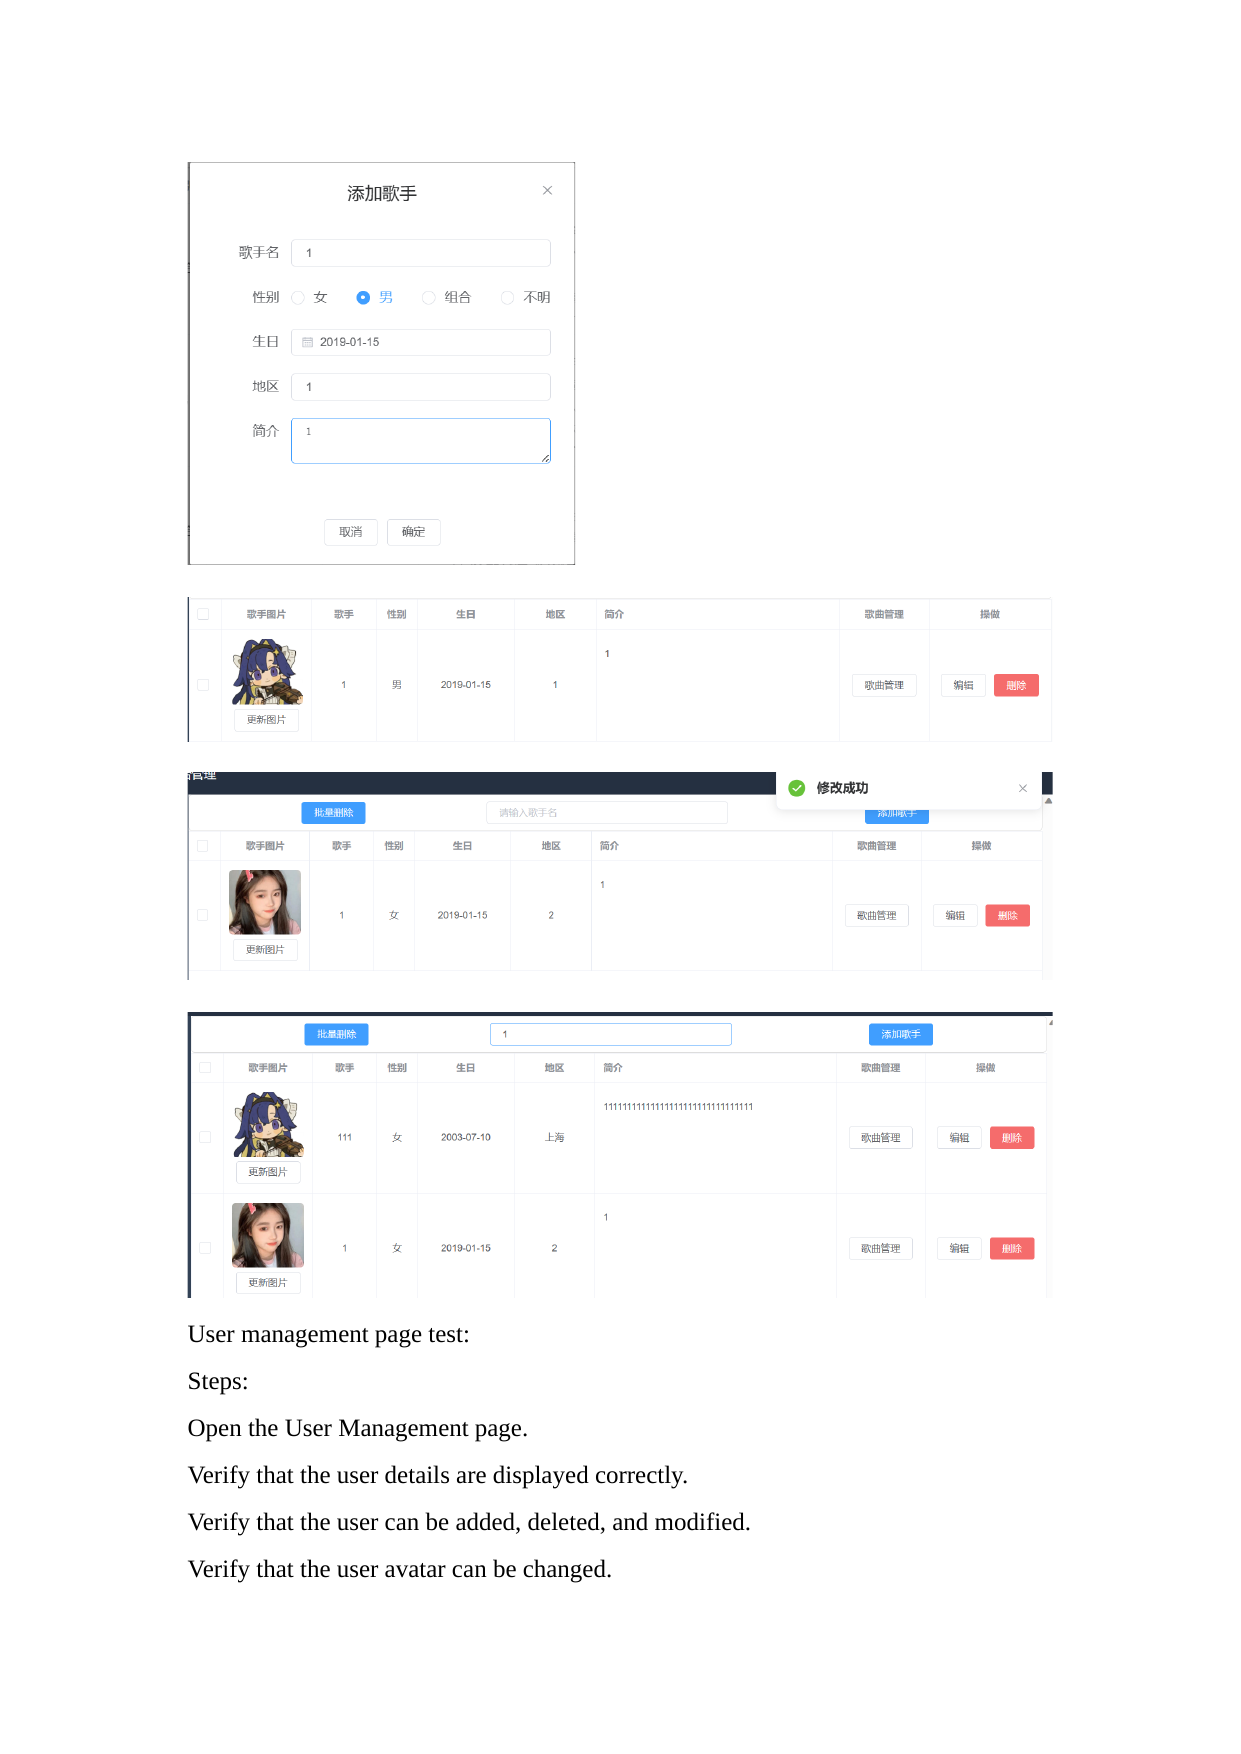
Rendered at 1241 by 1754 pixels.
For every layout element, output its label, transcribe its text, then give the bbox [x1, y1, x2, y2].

text Open the User Management page. [187, 1411, 1053, 1444]
picture [187, 772, 1053, 980]
text Verify that the user details are displayed correctly. [187, 1458, 1053, 1491]
text Verify that the user can be added, deleted, and modified. [187, 1505, 1053, 1537]
text Verify that the user avatar can be changed. [187, 1552, 1053, 1584]
text Steps: [187, 1364, 1053, 1397]
picture [187, 1012, 1053, 1298]
picture [187, 162, 576, 565]
picture [187, 597, 1053, 742]
text User management page test: [187, 1317, 1053, 1350]
